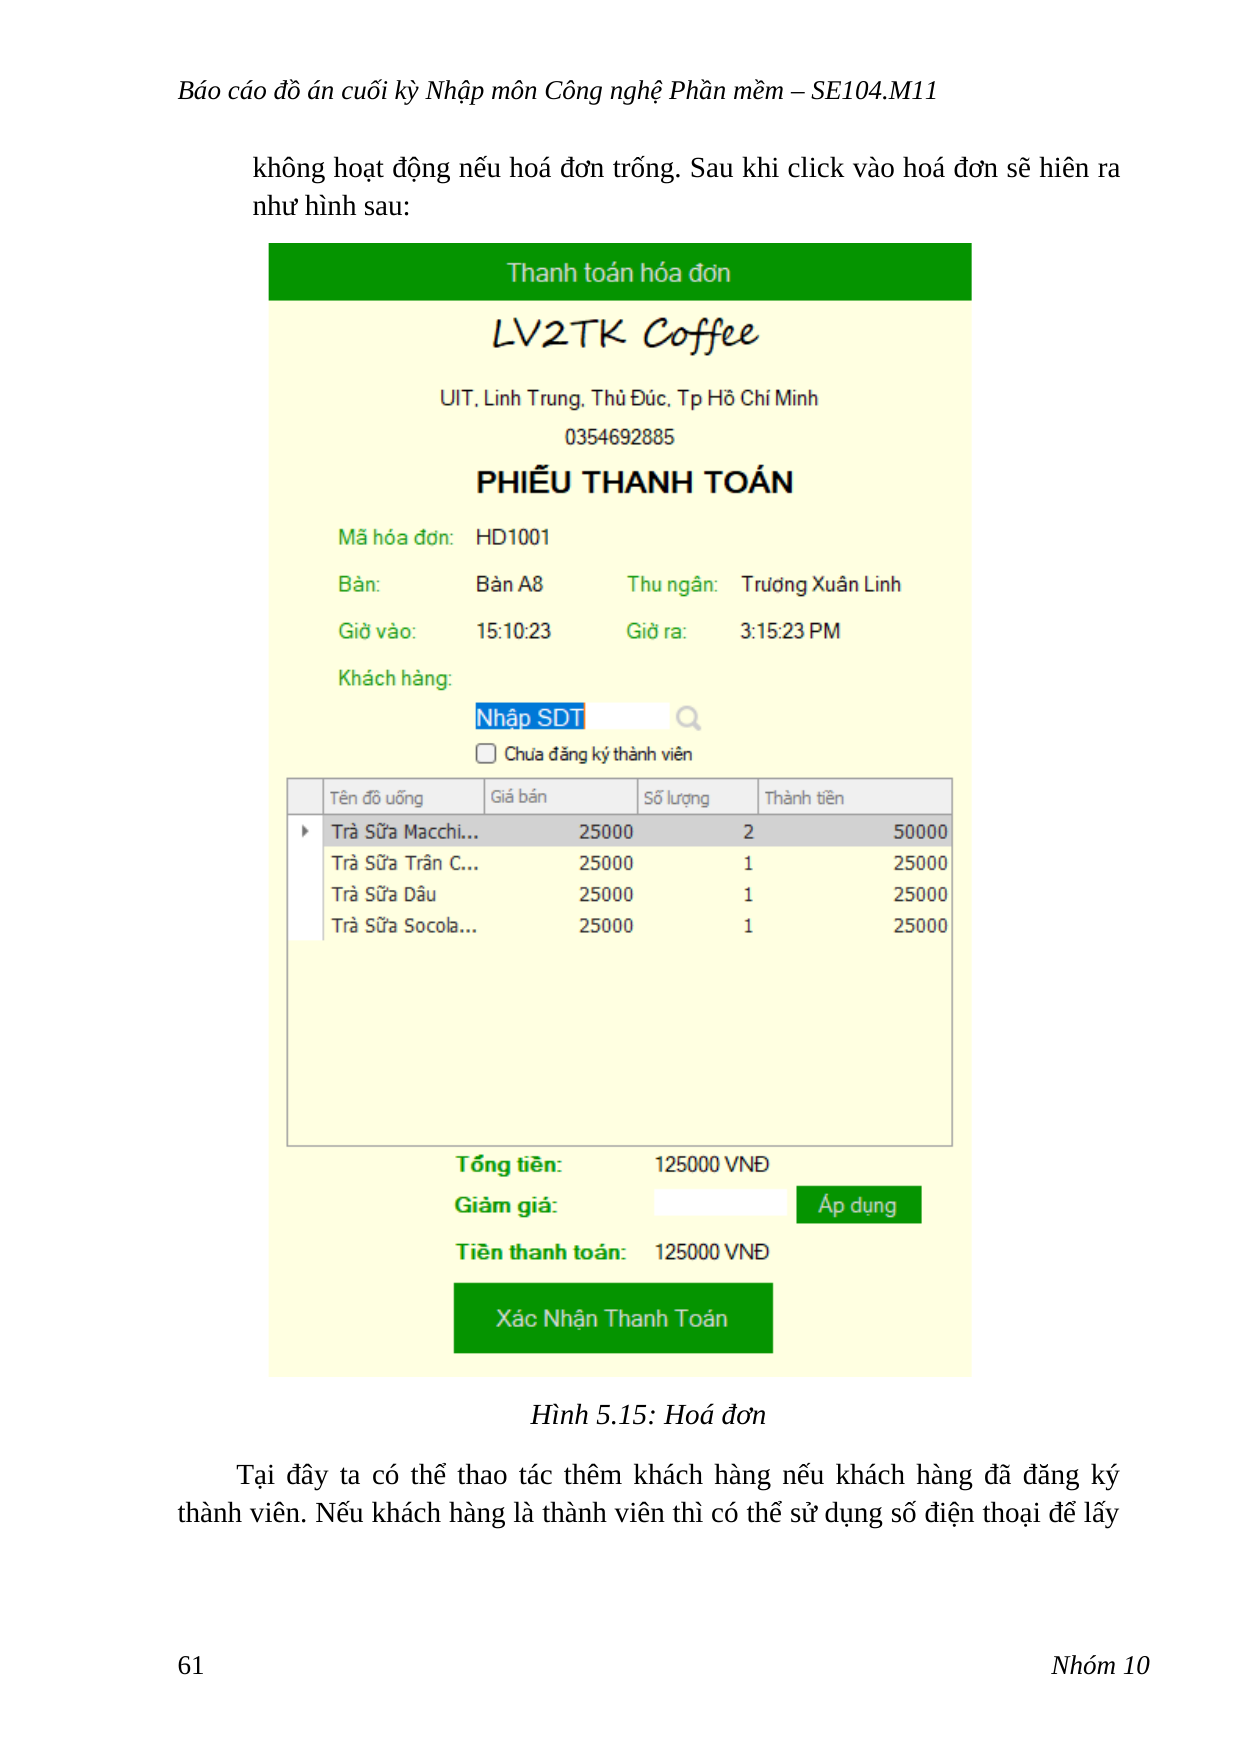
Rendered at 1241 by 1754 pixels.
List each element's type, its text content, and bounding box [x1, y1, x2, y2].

picture [268, 243, 972, 1377]
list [215, 150, 1122, 222]
text Hình 5.15: Hoá đơn [177, 1397, 1122, 1431]
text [177, 1457, 1122, 1529]
